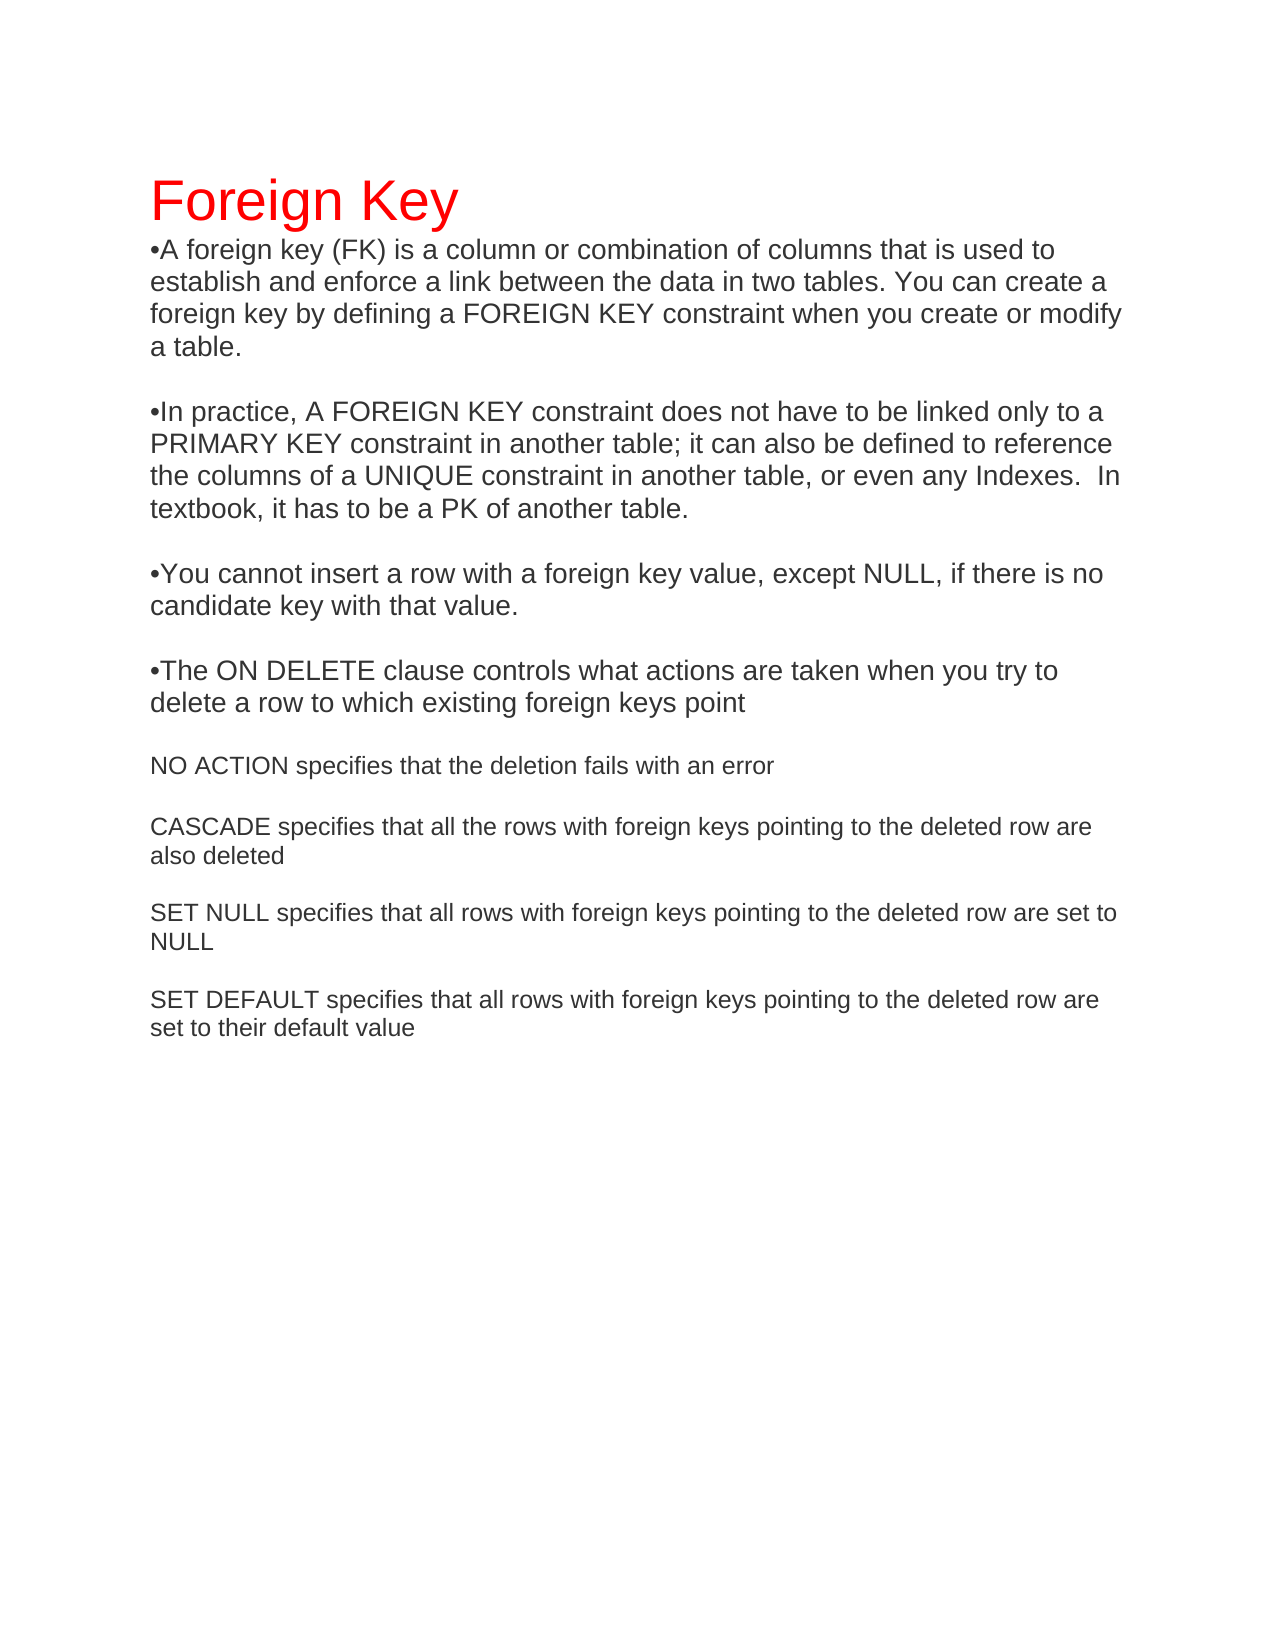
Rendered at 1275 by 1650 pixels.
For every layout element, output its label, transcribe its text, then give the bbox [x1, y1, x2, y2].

text SET DEFAULT specifies that all rows with foreign keys pointing to the deleted row are set to their default value [150, 984, 1125, 1042]
text •A foreign key (FK) is a column or combination of columns that is used to establish and enforce a link between the data in two tables. You can create a foreign key by defining a FOREIGN KEY constraint when you create or modify a table. [150, 233, 1125, 362]
text •The ON DELETE clause controls what actions are taken when you try to delete a row to which existing foreign keys point [150, 654, 1125, 718]
text CASCADE specifies that all the rows with foreign keys pointing to the deleted row are also deleted [150, 812, 1125, 869]
text textbook, it has to be a PK of another table. [150, 492, 1125, 524]
text •In practice, A FOREIGN KEY constraint does not have to be linked only to a PRIMARY KEY constraint in another table; it can also be defined to reference the columns of a UNIQUE constraint in another table, or even any Indexes. In [150, 394, 1125, 492]
text SET NULL specifies that all rows with foreign keys pointing to the deleted row are set to NULL [150, 898, 1125, 956]
text Foreign Key [150, 167, 1125, 233]
text NO ACTION specifies that the deletion fails with an error [150, 751, 1125, 780]
text •You cannot insert a row with a foreign key value, except NULL, if there is no candidate key with that value. [150, 557, 1125, 621]
